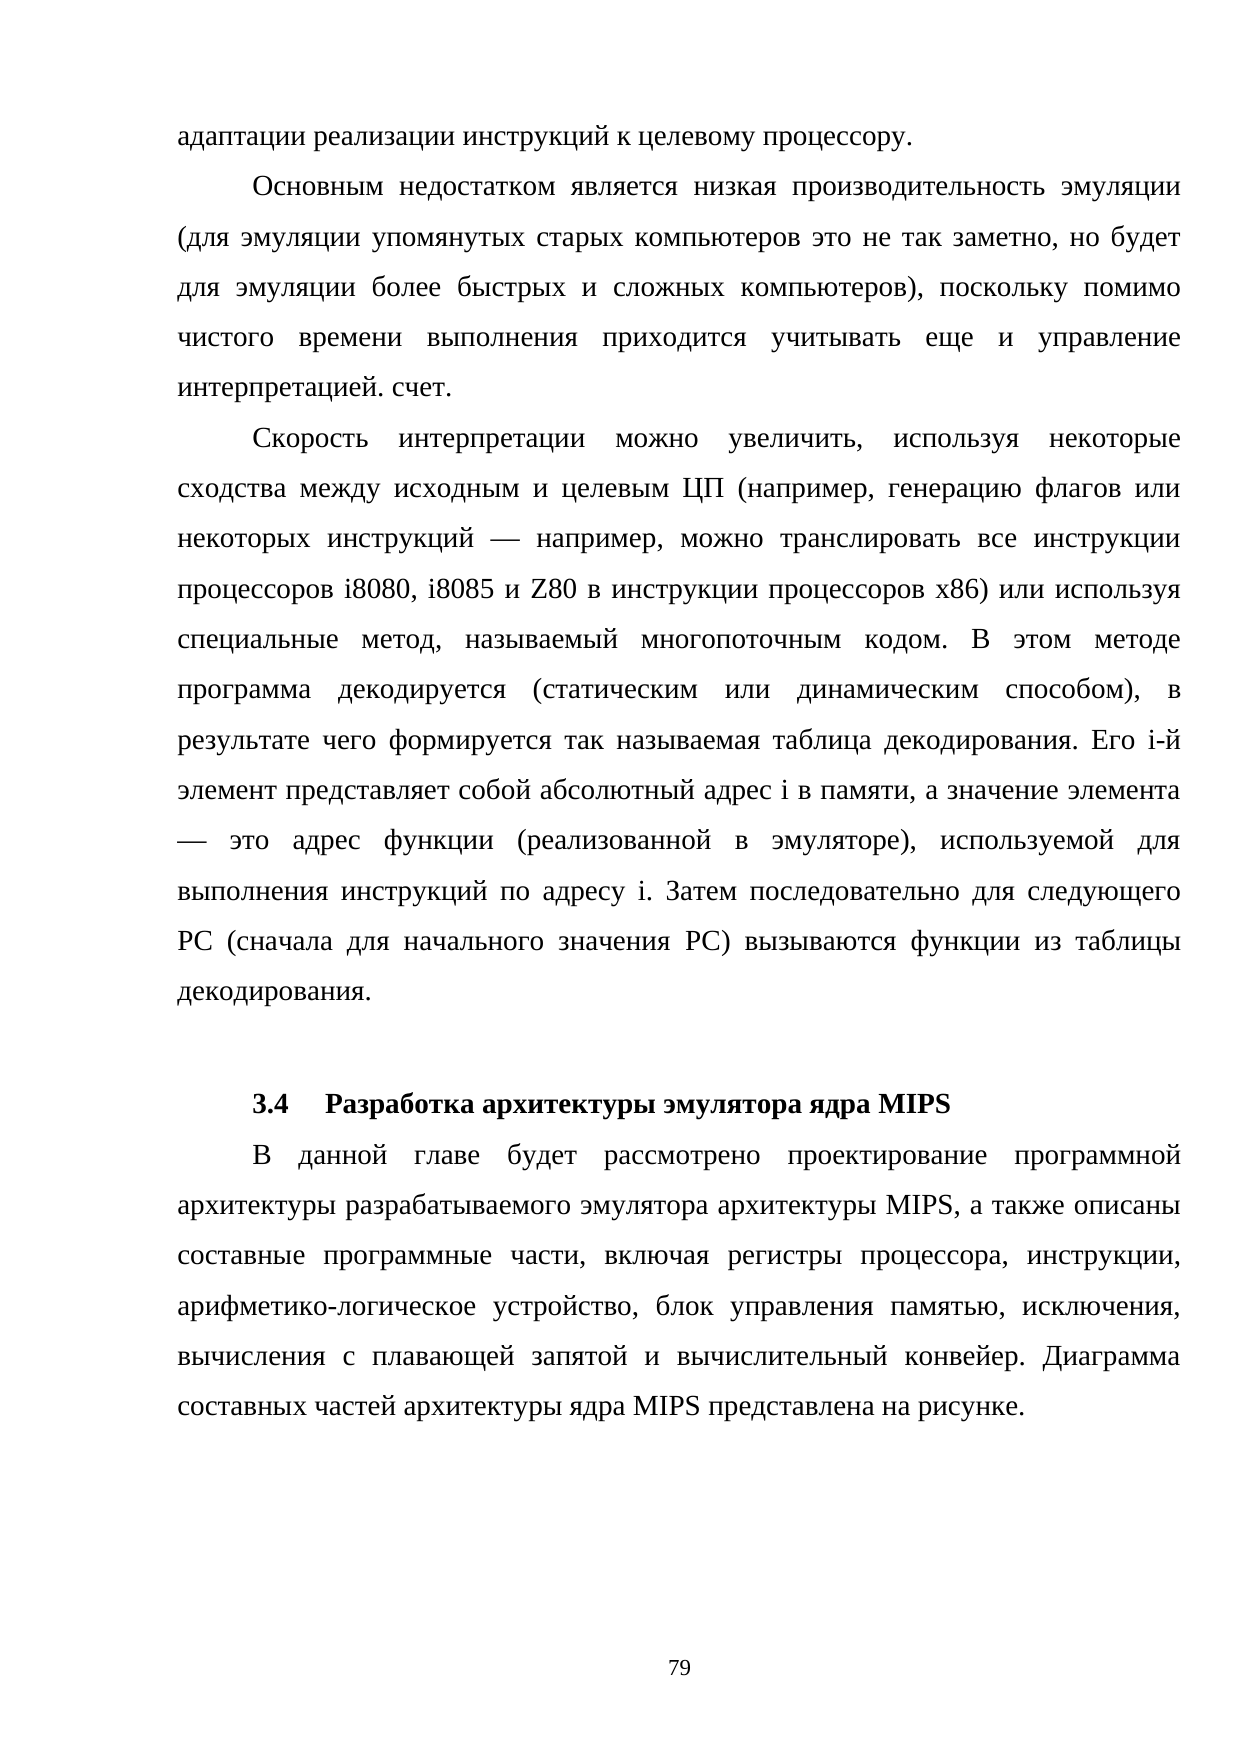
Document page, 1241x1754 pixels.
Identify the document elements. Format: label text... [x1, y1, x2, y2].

text Скорость интерпретации можно увеличить, используя некоторые сходства между исходным и целевым ЦП (например, генерацию флагов или некоторых инструкций — например, можно транслировать все инструкции процессоров i8080, i8085 и Z80 в инструкции процессоров x86) или используя специальные метод, называемый многопоточным кодом. В этом методе программа декодируется (статическим или динамическим способом), в результате чего формируется так называемая таблица декодирования. Его i-й элемент представляет собой абсолютный адрес i в памяти, а значение элемента — это адрес функции (реализованной в эмуляторе), используемой для выполнения инструкций по адресу i. Затем последовательно для следующего PC (сначала для начального значения PC) вызываются функции из таблицы декодирования. [177, 420, 1182, 1007]
text В данной главе будет рассмотрено проектирование программной архитектуры разрабатываемого эмулятора архитектуры MIPS, а также описаны составные программные части, включая регистры процессора, инструкции, арифметико-логическое устройство, блок управления памятью, исключения, вычисления с плавающей запятой и вычислительный конвейер. Диаграмма составных частей архитектуры ядра MIPS представлена на рисунке. [177, 1137, 1182, 1422]
text Основным недостатком является низкая производительность эмуляции (для эмуляции упомянутых старых компьютеров это не так заметно, но будет для эмуляции более быстрых и сложных компьютеров), поскольку помимо чистого времени выполнения приходится учитывать еще и управление интерпретацией. счет. [177, 168, 1182, 403]
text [177, 118, 1182, 152]
subtitle Разработка архитектуры эмулятора ядра MIPS [177, 1086, 1182, 1120]
